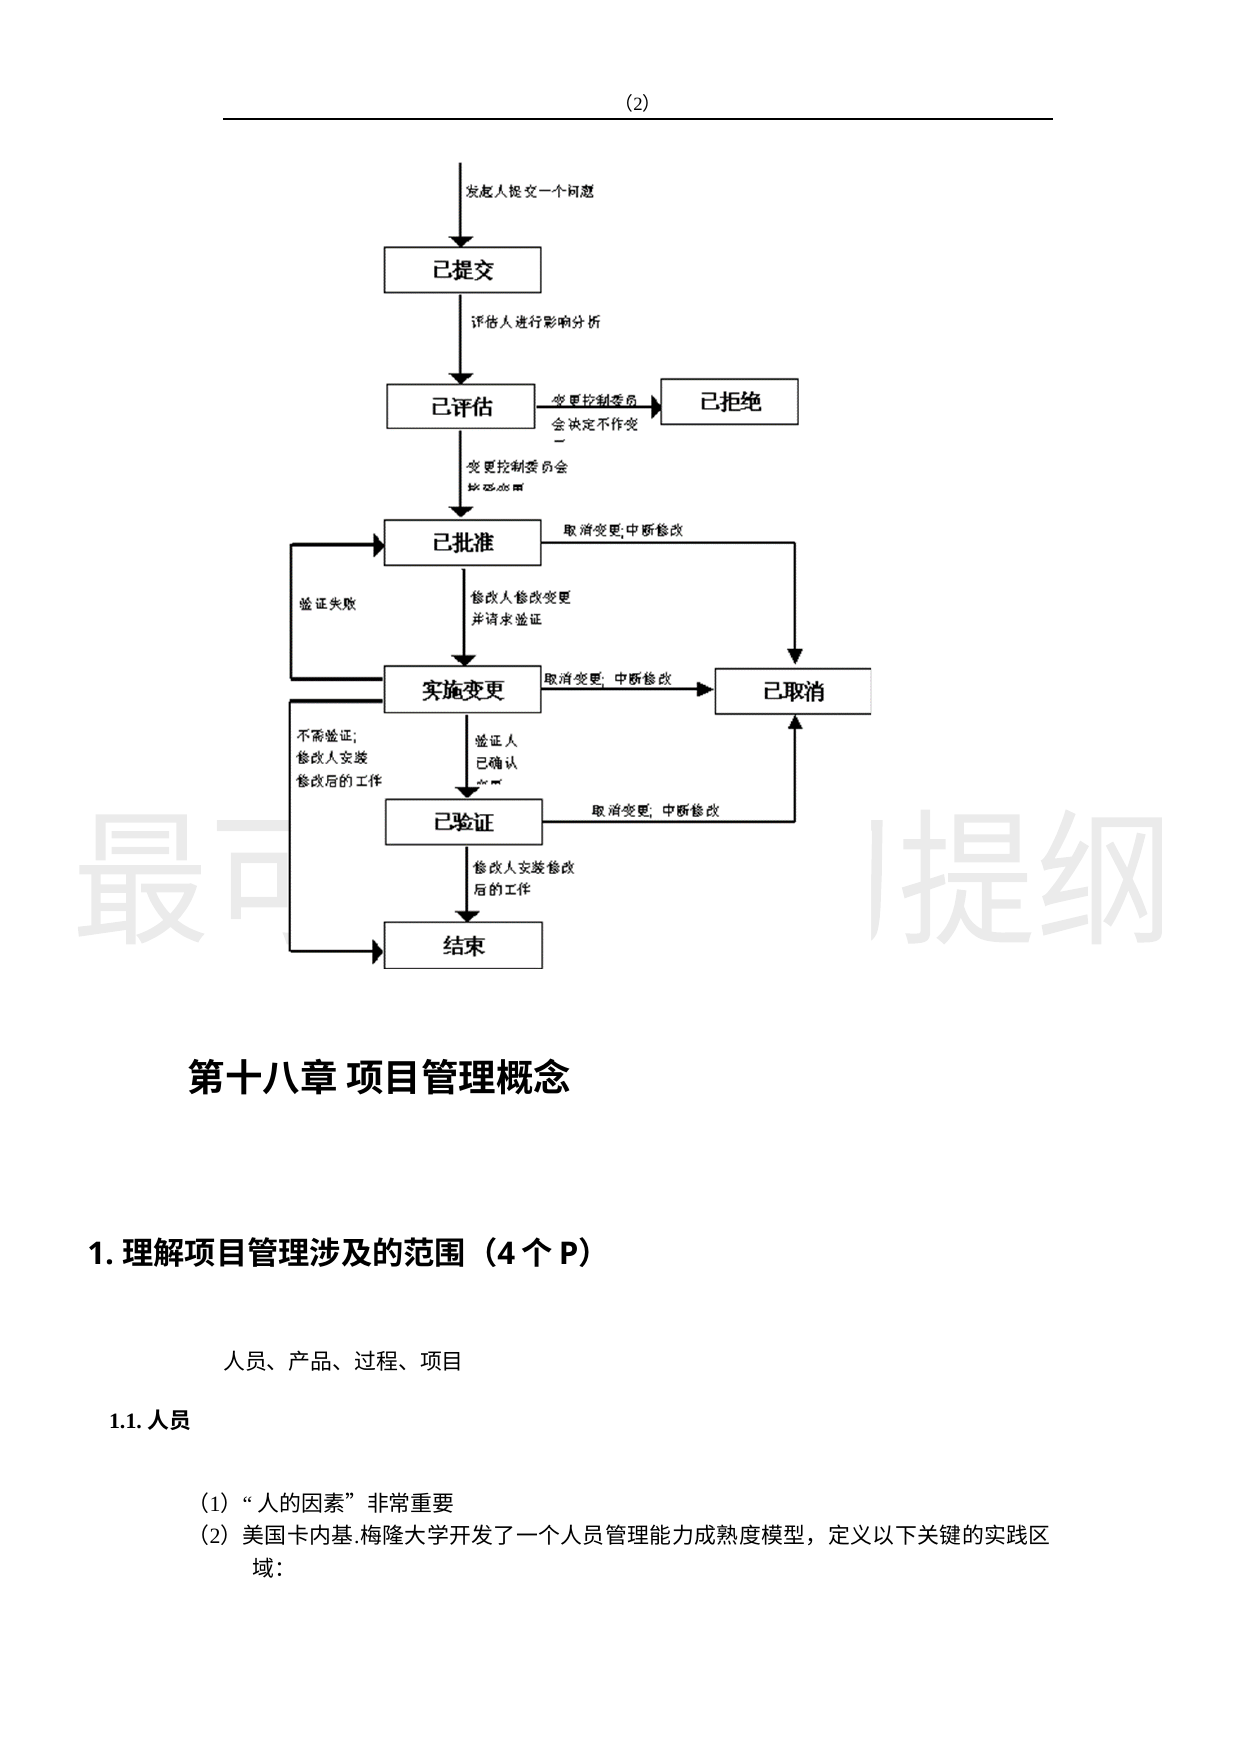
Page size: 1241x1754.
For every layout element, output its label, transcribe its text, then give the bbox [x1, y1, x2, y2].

list “ 人的因素”非常重要 [187, 1486, 1053, 1518]
list 美国卡内基.梅隆大学开发了一个人员管理能力成熟度模型，定义以下关键的实践区域： [187, 1518, 1053, 1583]
subtitle 人员 [109, 1403, 1053, 1436]
list 人员、产品、过程、项目 [223, 1343, 1053, 1376]
subtitle 理解项目管理涉及的范围（4个P） [87, 1218, 1053, 1283]
subtitle 项目管理概念 [187, 1042, 1053, 1107]
picture [288, 162, 872, 969]
